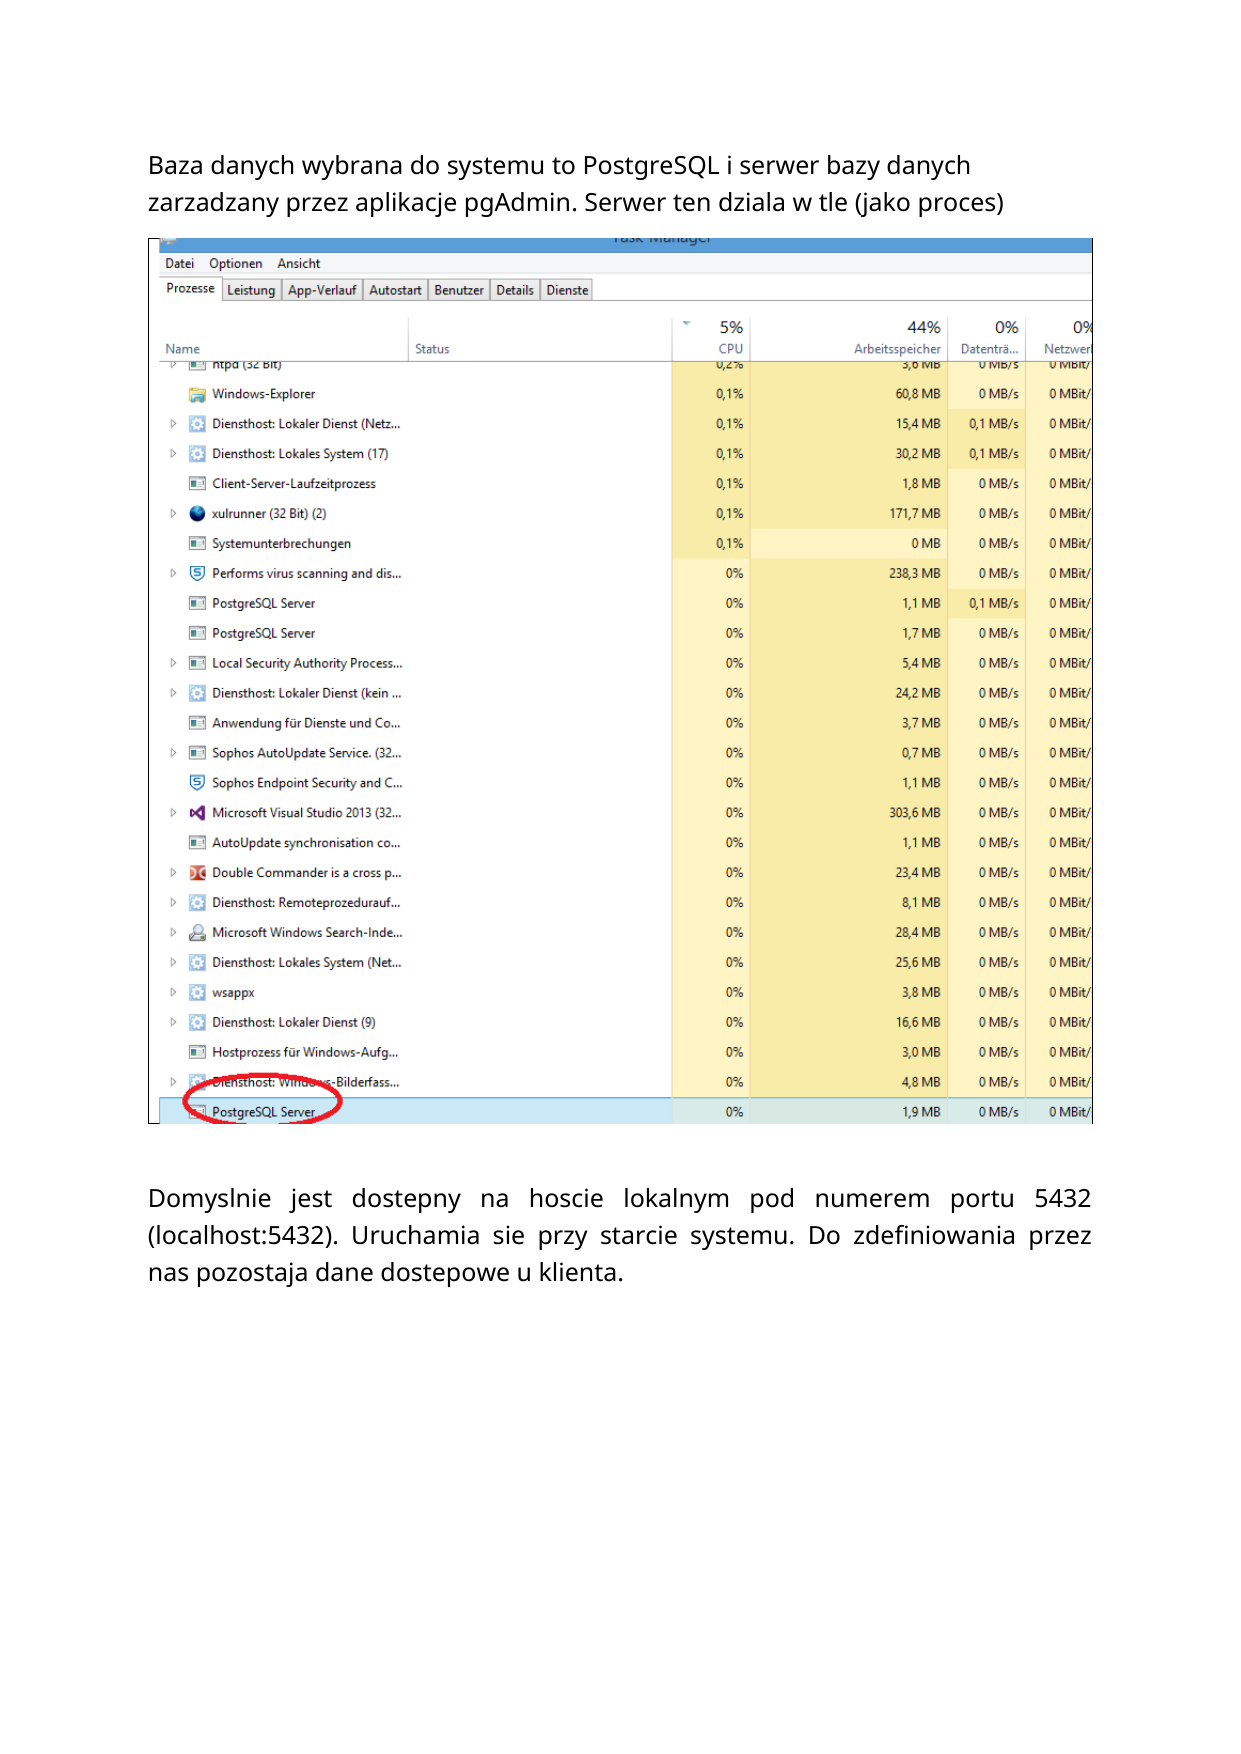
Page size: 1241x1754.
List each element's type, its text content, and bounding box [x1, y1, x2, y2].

picture [159, 238, 1092, 1124]
text Baza danych wybrana do systemu to PostgreSQL i serwer bazy danych zarzadzany przez aplikacje pgAdmin. Serwer ten dziala w tle (jako proces) [148, 148, 1093, 218]
table_header [149, 239, 159, 1123]
text Domyslnie jest dostepny na hoscie lokalnym pod numerem portu 5432 (localhost:5432). Uruchamia sie przy starcie systemu. Do zdefiniowania przez nas pozostaja dane dostepowe u klienta. [148, 1181, 1093, 1288]
